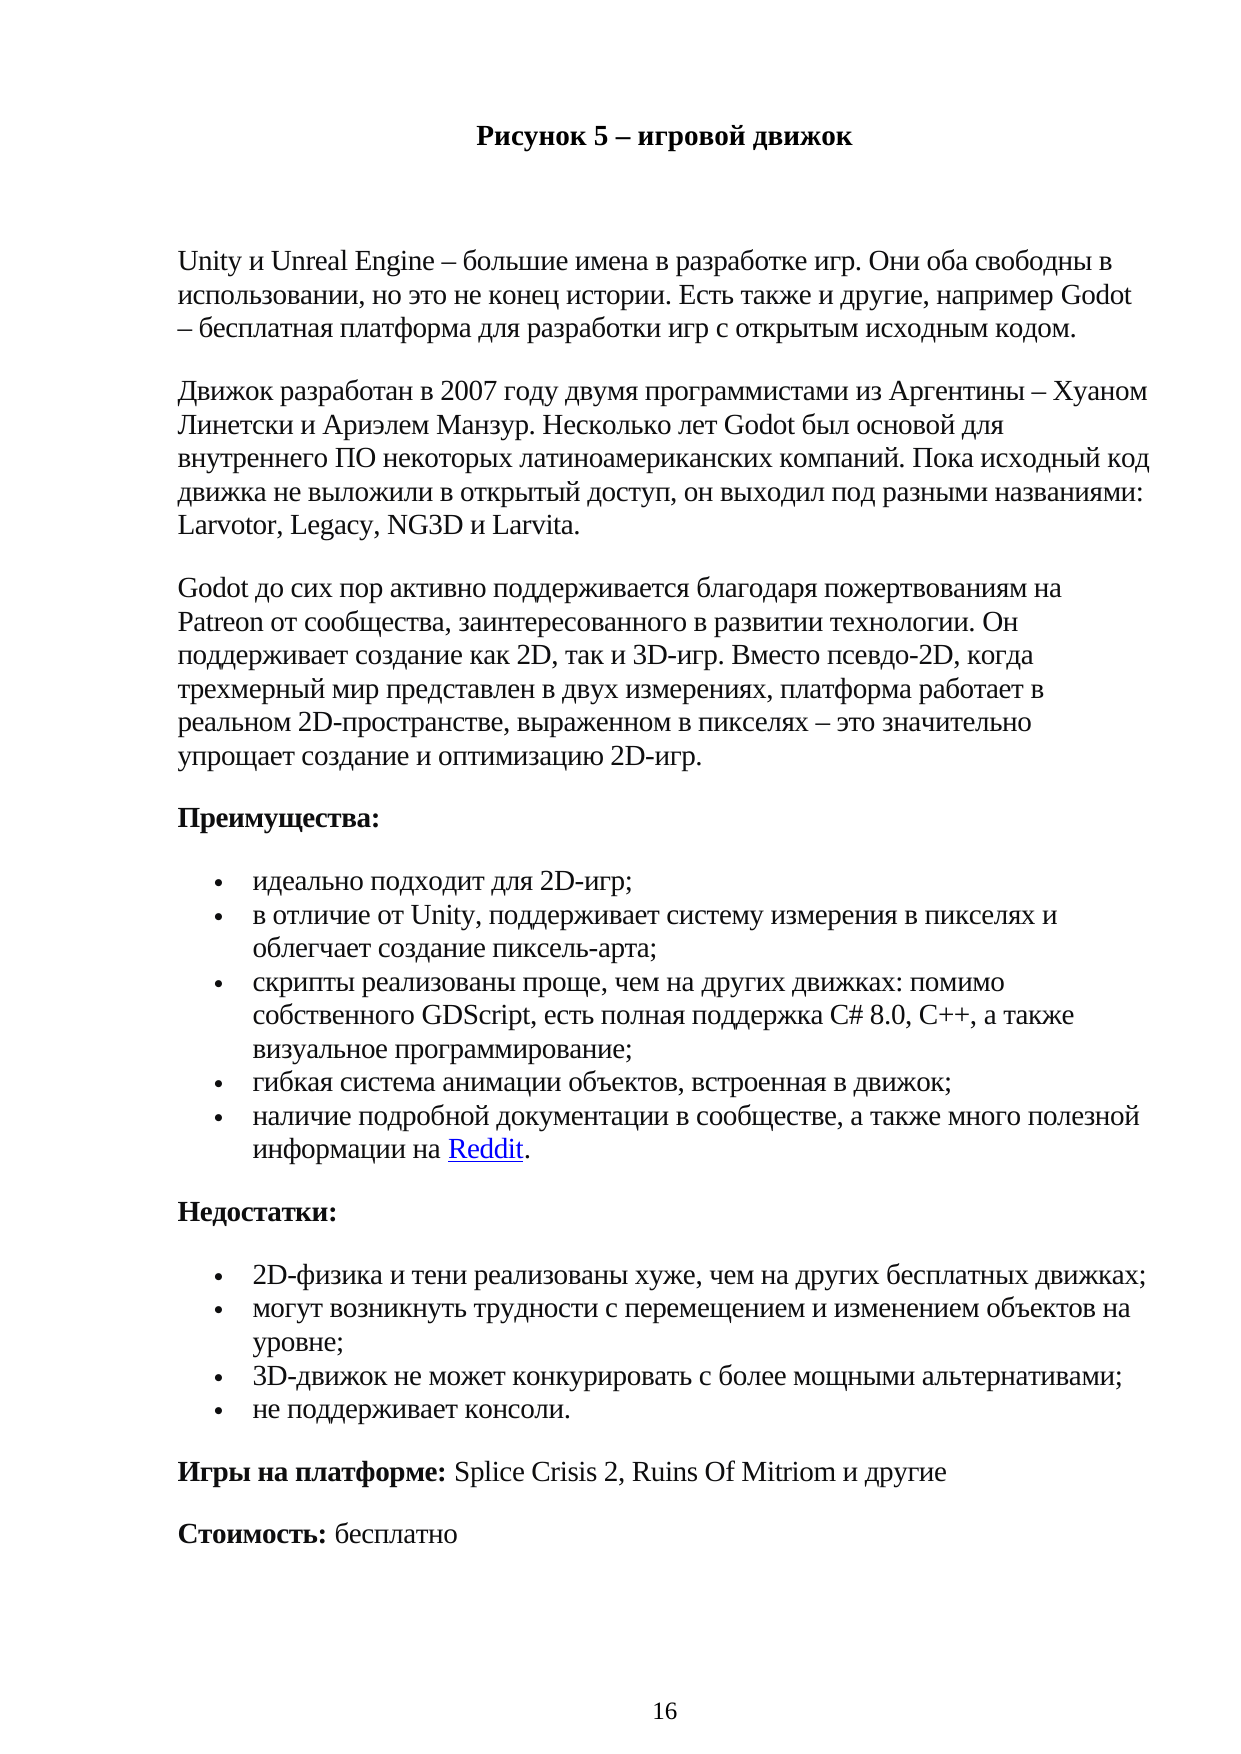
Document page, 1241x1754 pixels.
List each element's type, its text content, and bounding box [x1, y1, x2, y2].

text Godot до сих пор активно поддерживается благодаря пожертвованиям на Patreon от сообщества, заинтересованного в развитии технологии. Он поддерживает создание как 2D, так и 3D-игр. Вместо псевдо-2D, когда трехмерный мир представлен в двух измерениях, платформа работает в реальном 2D-пространстве, выраженном в пикселях – это значительно упрощает создание и оптимизацию 2D-игр. [177, 570, 1152, 771]
text Рисунок 5 – игровой движок [177, 118, 1152, 152]
text Движок разработан в 2007 году двумя программистами из Аргентины – Хуаном Линетски и Ариэлем Манзур. Несколько лет Godot был основой для внутреннего ПО некоторых латиноамериканских компаний. Пока исходный код движка не выложили в открытый доступ, он выходил под разными названиями: Larvotor, Legacy, NG3D и Larvita. [177, 373, 1152, 541]
list не поддерживает консоли. [215, 1391, 1152, 1425]
list наличие подробной документации в сообществе, а также много полезной информации на Reddit. [215, 1098, 1152, 1165]
list гибкая система анимации объектов, встроенная в движок; [215, 1064, 1152, 1098]
list скрипты реализованы проще, чем на других движках: помимо собственного GDScript, есть полная поддержка C# 8.0, C++, а также визуальное программирование; [215, 964, 1152, 1064]
list 3D-движок не может конкурировать с более мощными альтернативами; [215, 1358, 1152, 1391]
text Игры на платформе: Splice Crisis 2, Ruins Of Mitriom и другие [177, 1454, 1152, 1487]
text Недостатки: [177, 1194, 1152, 1228]
text Unity и Unreal Engine – большие имена в разработке игр. Они оба свободны в использовании, но это не конец истории. Есть также и другие, например Godot – бесплатная платформа для разработки игр с открытым исходным кодом. [177, 243, 1152, 344]
text Преимущества: [177, 801, 1152, 834]
list идеально подходит для 2D-игр; [215, 863, 1152, 897]
text Стоимость: бесплатно [177, 1517, 1152, 1550]
list в отличие от Unity, поддерживает систему измерения в пикселях и облегчает создание пиксель-арта; [215, 897, 1152, 964]
list 2D-физика и тени реализованы хуже, чем на других бесплатных движках; [215, 1257, 1152, 1291]
list могут возникнуть трудности с перемещением и изменением объектов на уровне; [215, 1291, 1152, 1358]
